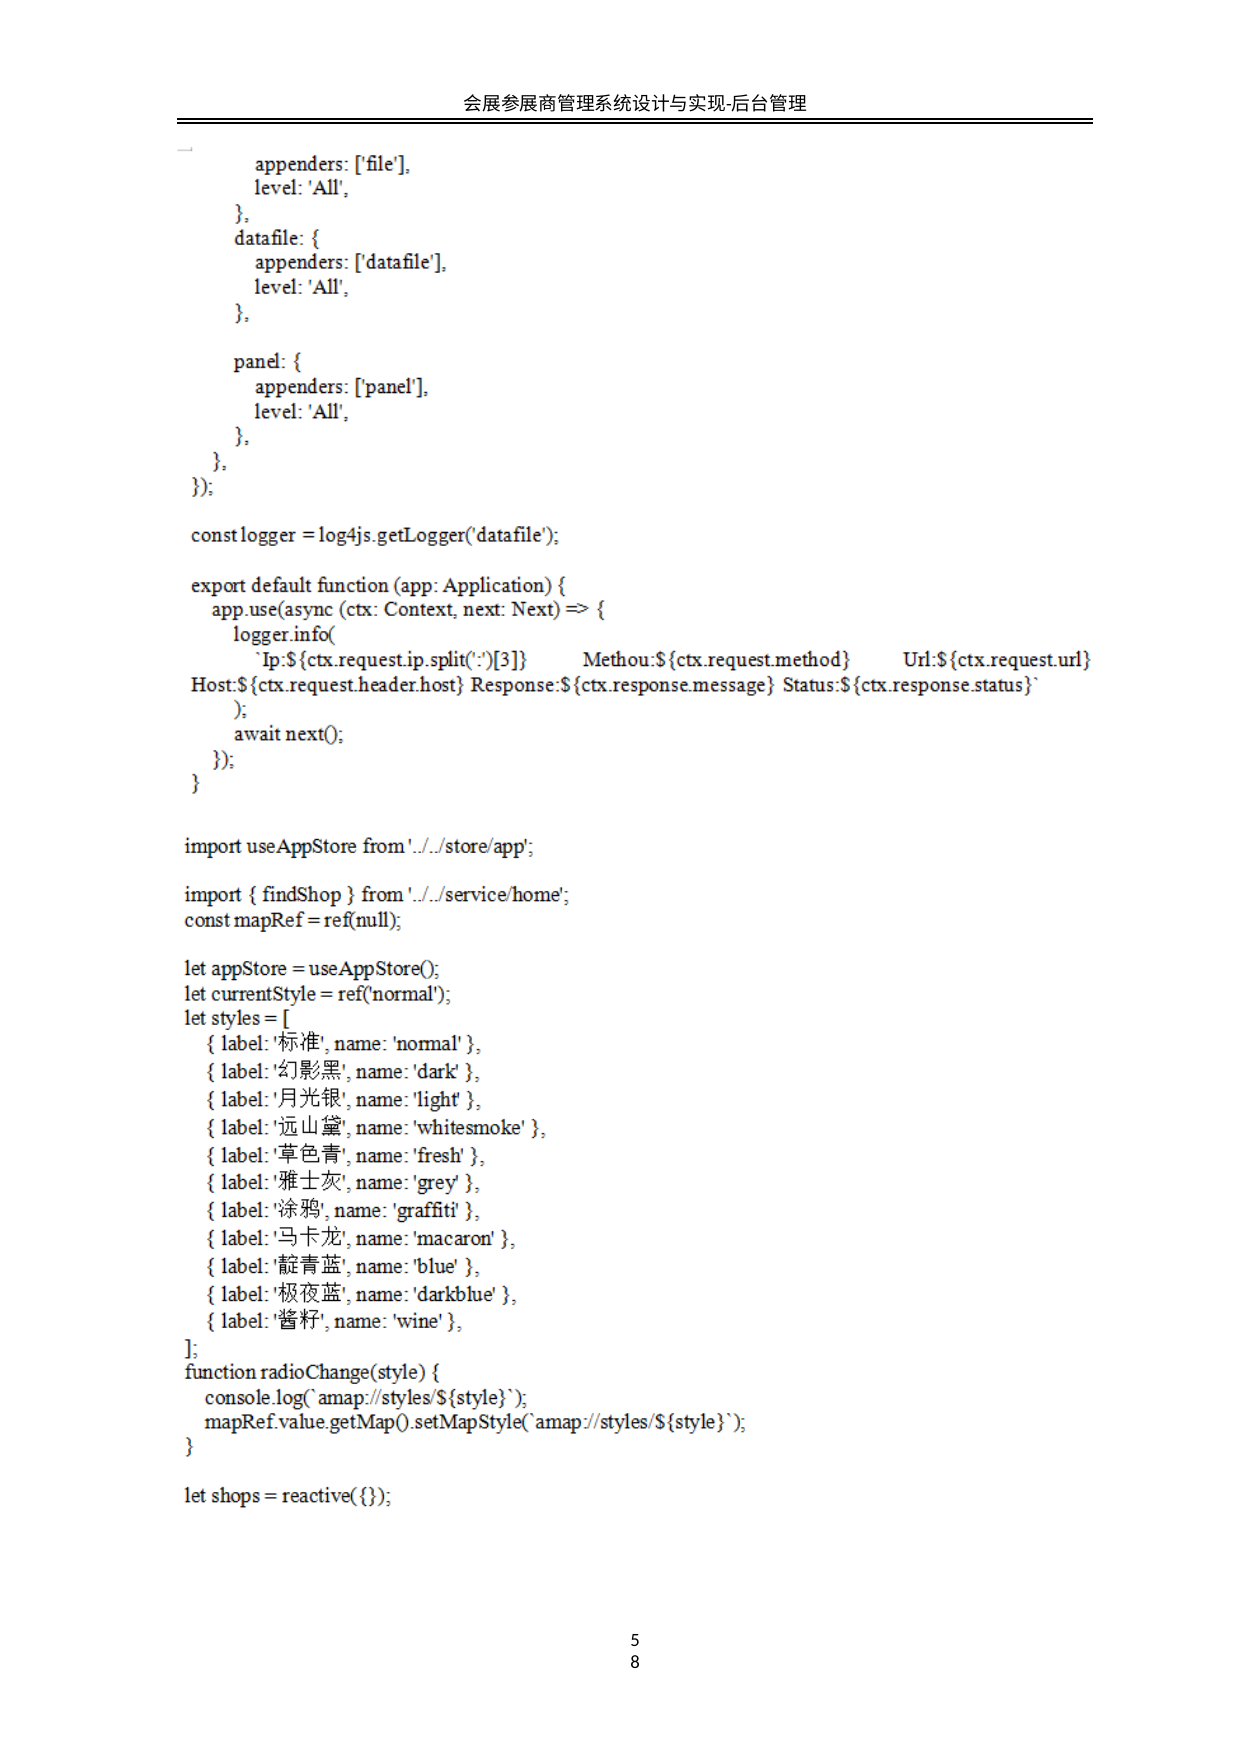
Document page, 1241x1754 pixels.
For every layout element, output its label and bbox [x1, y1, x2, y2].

picture [177, 147, 1092, 1533]
